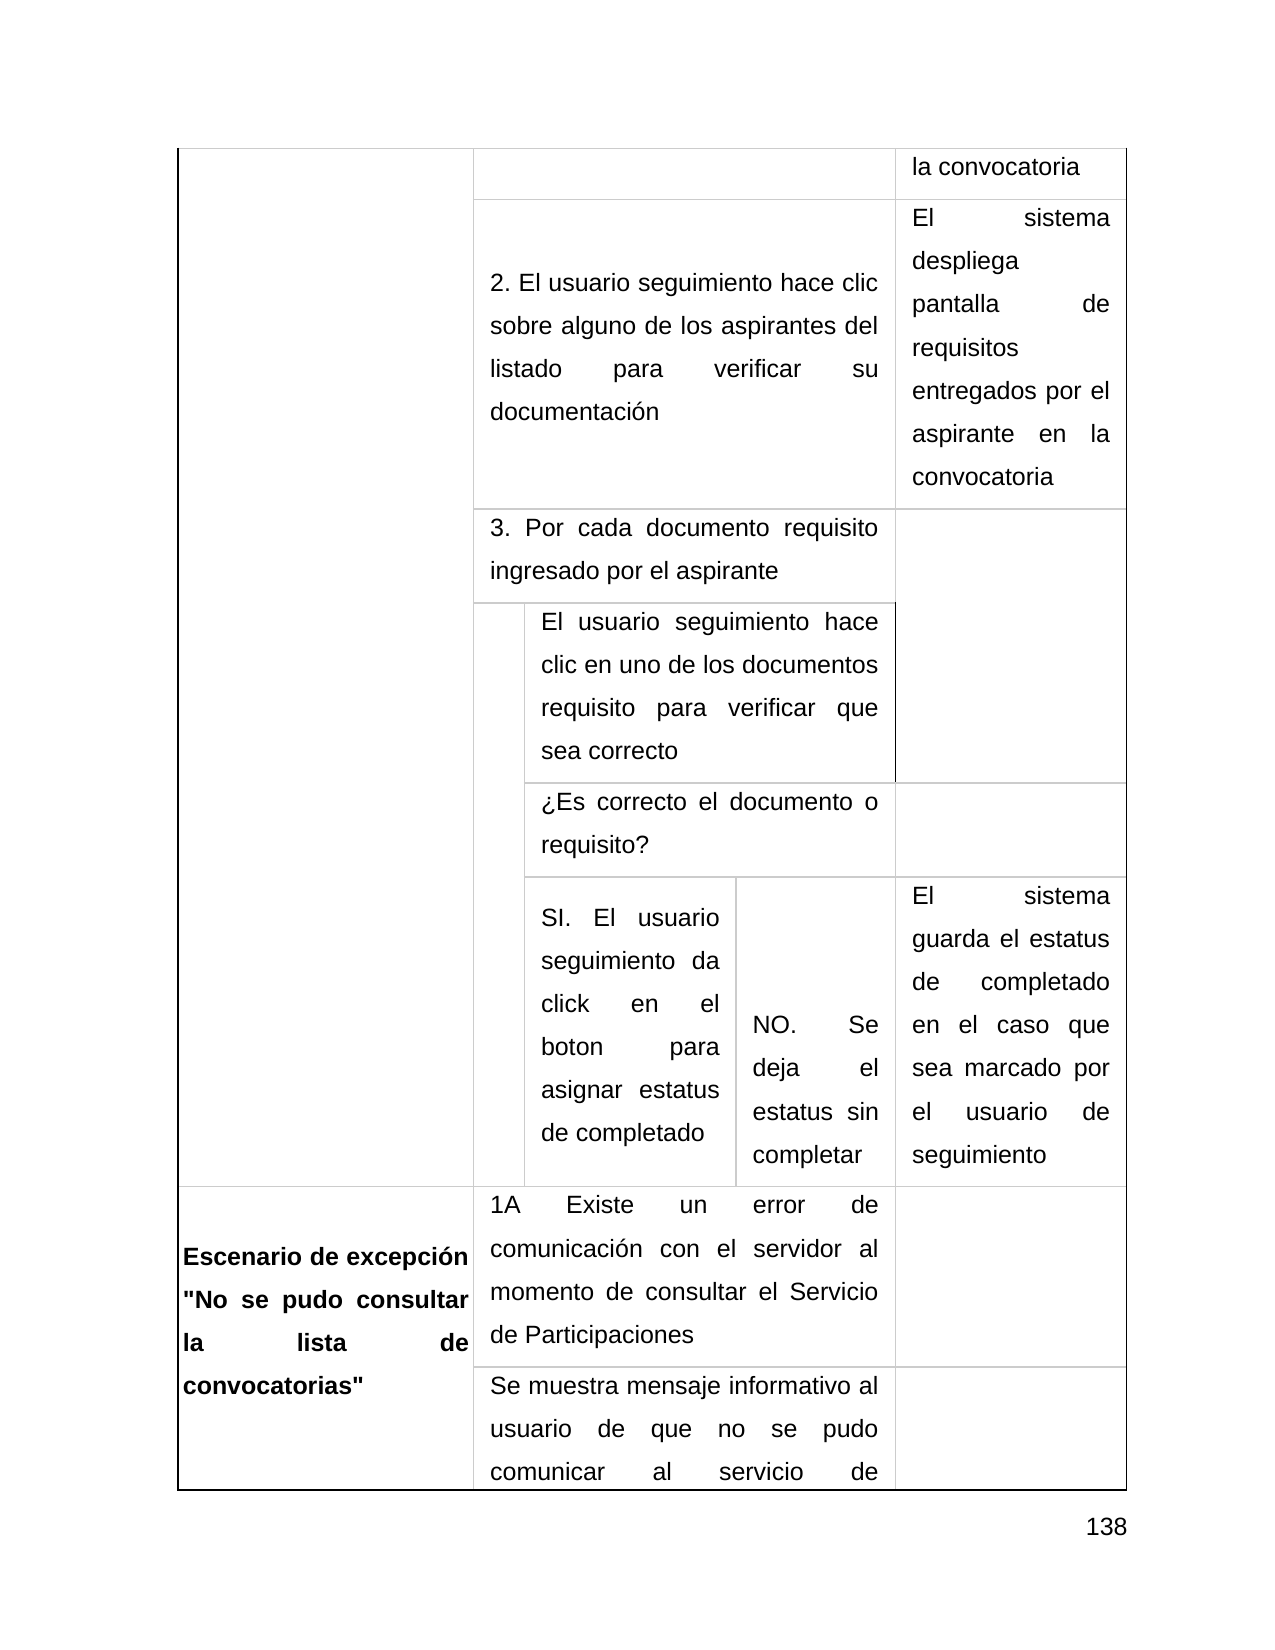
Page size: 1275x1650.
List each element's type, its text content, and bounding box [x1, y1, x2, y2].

table_cell Escenario de excepción "No se pudo consultar la lista de convocatorias" [179, 1187, 473, 1489]
table_cell El usuario seguimiento hace clic en uno de los documentos requisito para verificar que sea correcto [525, 604, 895, 782]
table_cell El sistema despliega pantalla de requisitos entregados por el aspirante en la convocatoria [896, 200, 1126, 508]
table_cell [896, 784, 1126, 876]
table_cell [896, 1368, 1126, 1489]
table_cell [474, 604, 524, 1186]
table_cell ¿Es correcto el documento o requisito? [525, 784, 895, 876]
table_cell 3. Por cada documento requisito ingresado por el aspirante [474, 510, 895, 602]
table_cell 1A Existe un error de comunicación con el servidor al momento de consultar el Servicio de Participaciones [474, 1187, 895, 1366]
table_cell 2. El usuario seguimiento hace clic sobre alguno de los aspirantes del listado para verificar su documentación [474, 200, 895, 508]
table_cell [474, 149, 895, 198]
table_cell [474, 1368, 895, 1489]
table_cell [896, 510, 1126, 782]
table_cell [896, 1187, 1126, 1366]
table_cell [179, 149, 473, 1186]
table_cell SI. El usuario seguimiento da click en el boton para asignar estatus de completado [525, 878, 735, 1186]
table_cell El sistema guarda el estatus de completado en el caso que sea marcado por el usuario de seguimiento [896, 878, 1126, 1186]
table_cell NO. Se deja el estatus sin completar [737, 878, 895, 1186]
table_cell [896, 149, 1126, 198]
